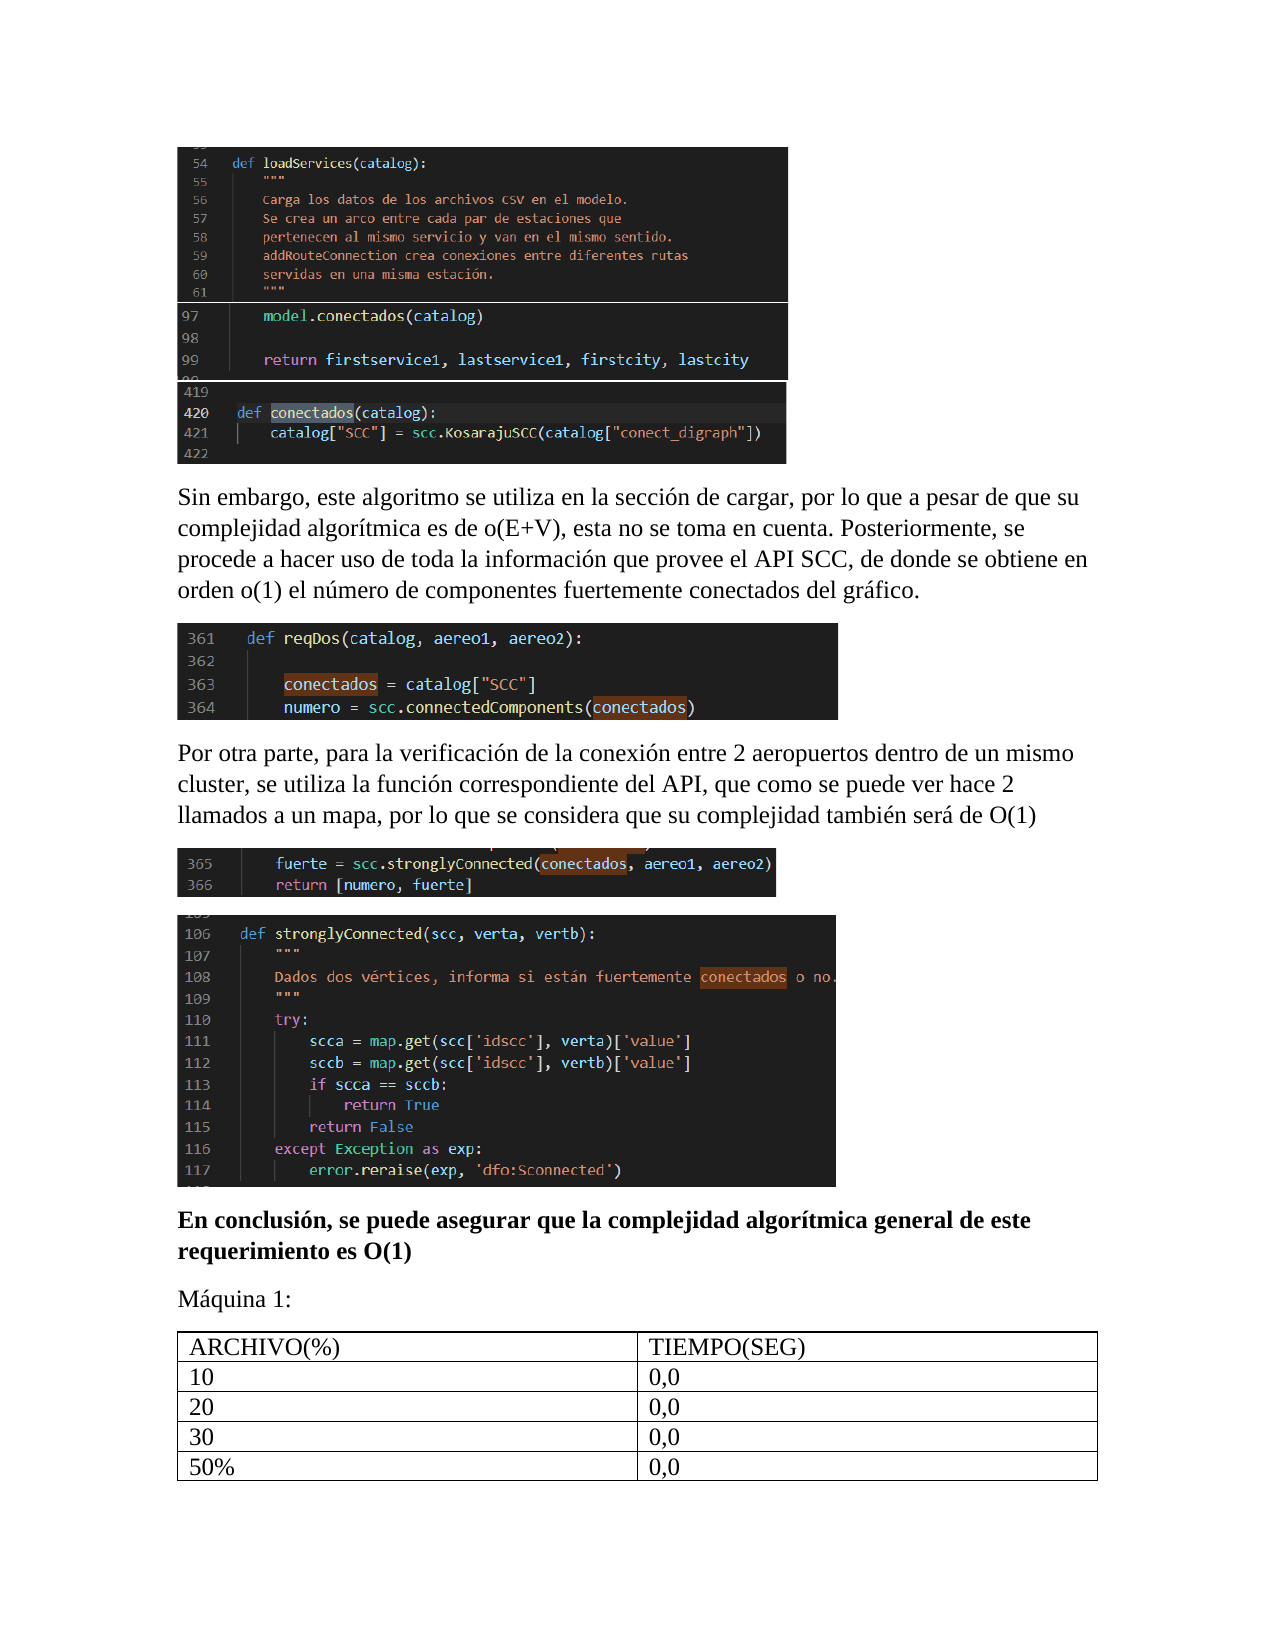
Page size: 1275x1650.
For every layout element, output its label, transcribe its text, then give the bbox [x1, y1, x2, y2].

table_header TIEMPO(SEG) [638, 1333, 1097, 1361]
picture [177, 915, 836, 1187]
picture [177, 147, 789, 302]
table_cell 0,0 [638, 1422, 1097, 1451]
table_cell 10 [178, 1362, 637, 1391]
table_cell 20 [178, 1392, 637, 1421]
text Máquina 1: [177, 1284, 1098, 1312]
picture [177, 623, 839, 720]
table_cell 0,0 [638, 1392, 1097, 1421]
picture [177, 382, 787, 464]
table_cell 50% [178, 1452, 637, 1480]
picture [177, 848, 777, 897]
text En conclusión, se puede asegurar que la complejidad algorítmica general de este requerimiento es O(1) [177, 1205, 1098, 1265]
text Sin embargo, este algoritmo se utiliza en la sección de cargar, por lo que a pesar de que su complejidad algorítmica es de o(E+V), esta no se toma en cuenta. Posteriormente, se procede a hacer uso de toda la información que provee el API SCC, de donde se obtiene en orden o(1) el número de componentes fuertemente conectados del gráfico. [177, 482, 1098, 604]
table_cell 30 [178, 1422, 637, 1451]
text Por otra parte, para la verificación de la conexión entre 2 aeropuertos dentro de un mismo cluster, se utiliza la función correspondiente del API, que como se puede ver hace 2 llamados a un mapa, por lo que se considera que su complejidad también será de O(1) [177, 738, 1098, 829]
table_cell 0,0 [638, 1362, 1097, 1391]
picture [177, 303, 789, 380]
table_cell 0,0 [638, 1452, 1097, 1480]
table_header ARCHIVO(%) [178, 1333, 637, 1361]
